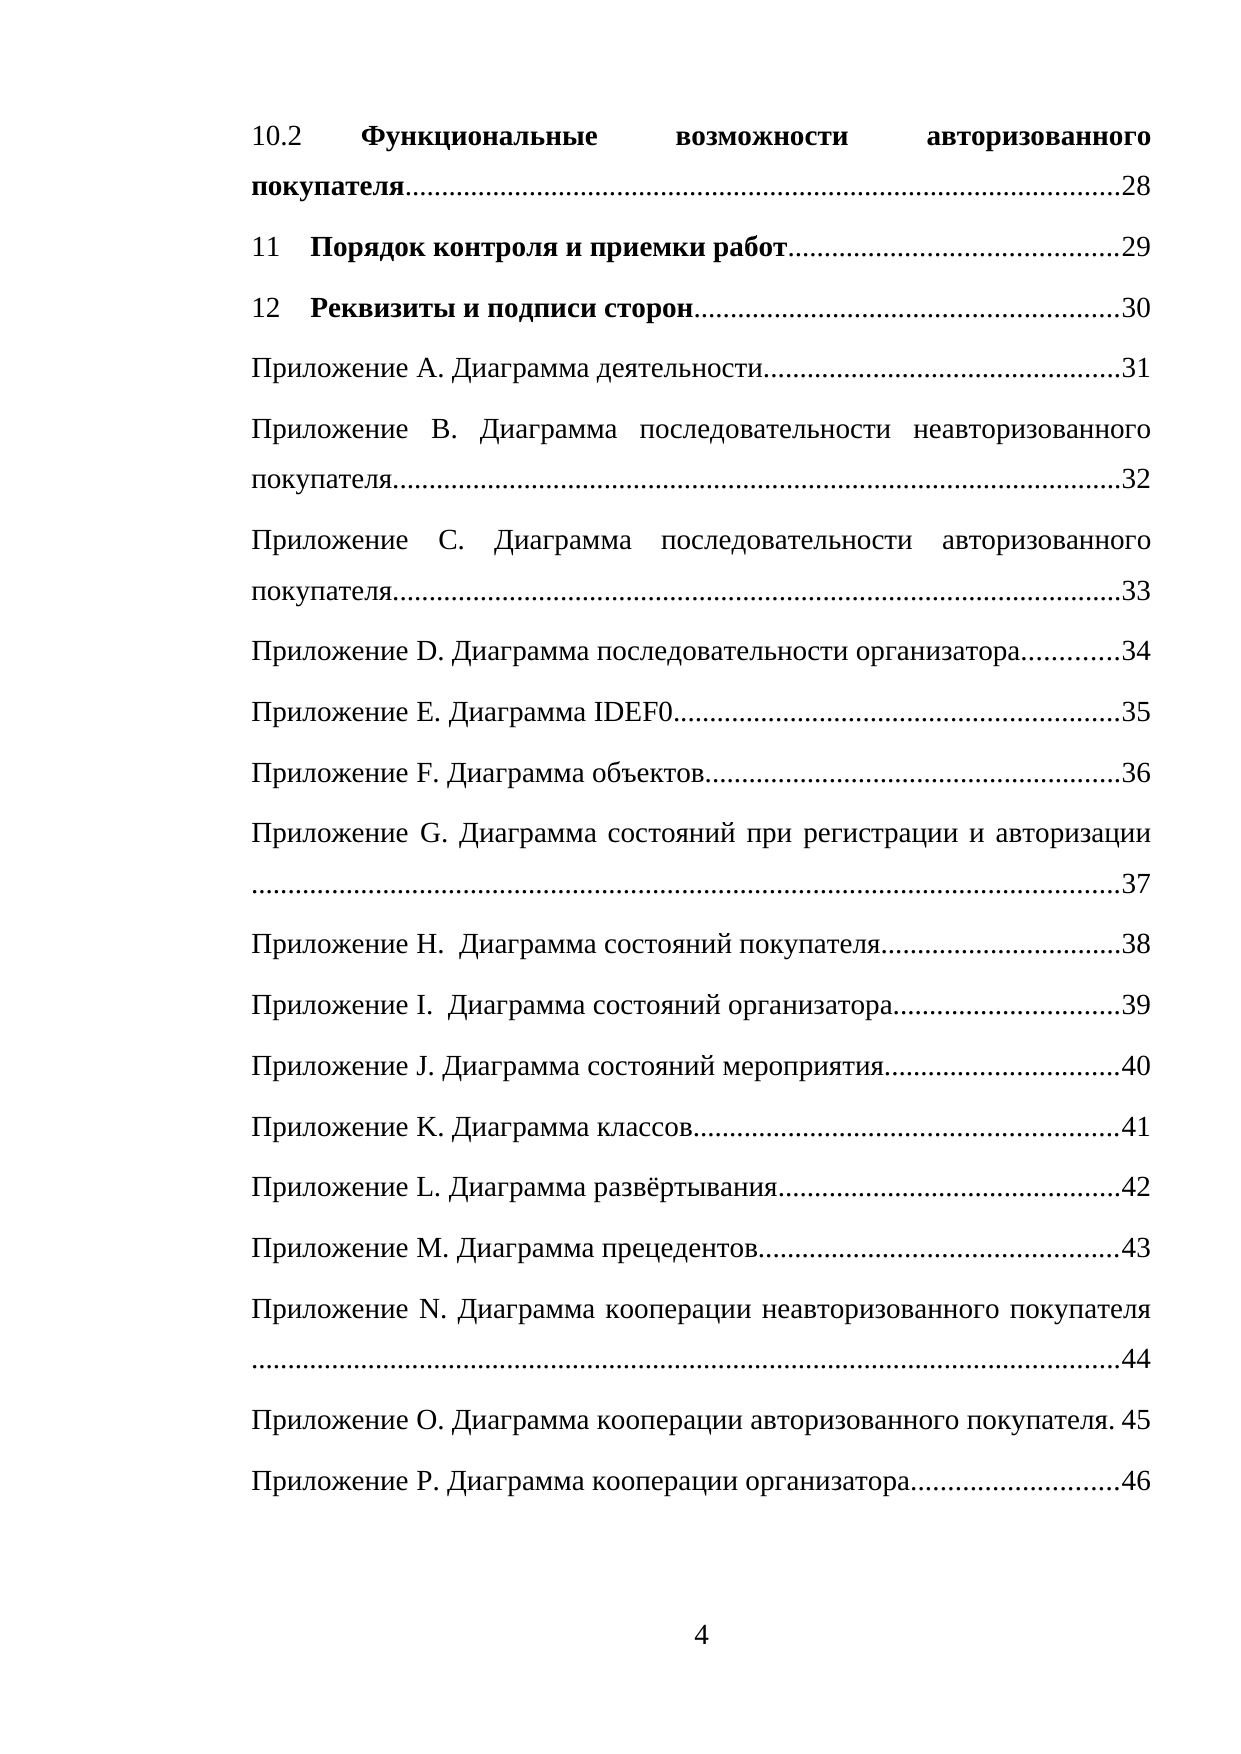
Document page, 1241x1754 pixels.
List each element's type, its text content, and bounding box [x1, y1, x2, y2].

text Приложение J. Диаграмма состояний мероприятия. 40 [177, 1048, 1152, 1082]
text Приложение N. Диаграмма кооперации неавторизованного покупателя 44 [251, 1291, 1152, 1375]
text Приложение D. Диаграмма последовательности организатора. 34 [177, 633, 1152, 667]
text 12 Реквизиты и подписи сторон 30 [177, 290, 1152, 323]
text Приложение I. Диаграмма состояний организатора 39 [177, 987, 1152, 1021]
text Приложение L. Диаграмма развёртывания. 42 [177, 1169, 1152, 1203]
text Приложение H. Диаграмма состояний покупателя 38 [177, 927, 1152, 960]
text Приложение P. Диаграмма кооперации организатора. 46 [177, 1463, 1152, 1496]
text Приложение C. Диаграмма последовательности авторизованного покупателя. 33 [251, 522, 1152, 606]
text Приложение M. Диаграмма прецедентов. 43 [177, 1230, 1152, 1264]
text Приложение E. Диаграмма IDEF0. 35 [177, 694, 1152, 728]
text Приложение K. Диаграмма классов. 41 [177, 1109, 1152, 1142]
text Приложение G. Диаграмма состояний при регистрации и авторизации 37 [251, 816, 1152, 899]
text Приложение O. Диаграмма кооперации авторизованного покупателя. 45 [177, 1402, 1152, 1436]
text 11 Порядок контроля и приемки работ 29 [177, 229, 1152, 263]
text Приложение F. Диаграмма объектов. 36 [177, 755, 1152, 788]
text 10.2 Функциональные возможности авторизованного покупателя 28 [251, 118, 1152, 202]
text Приложение A. Диаграмма деятельности. 31 [177, 351, 1152, 384]
text Приложение B. Диаграмма последовательности неавторизованного покупателя. 32 [251, 411, 1152, 495]
